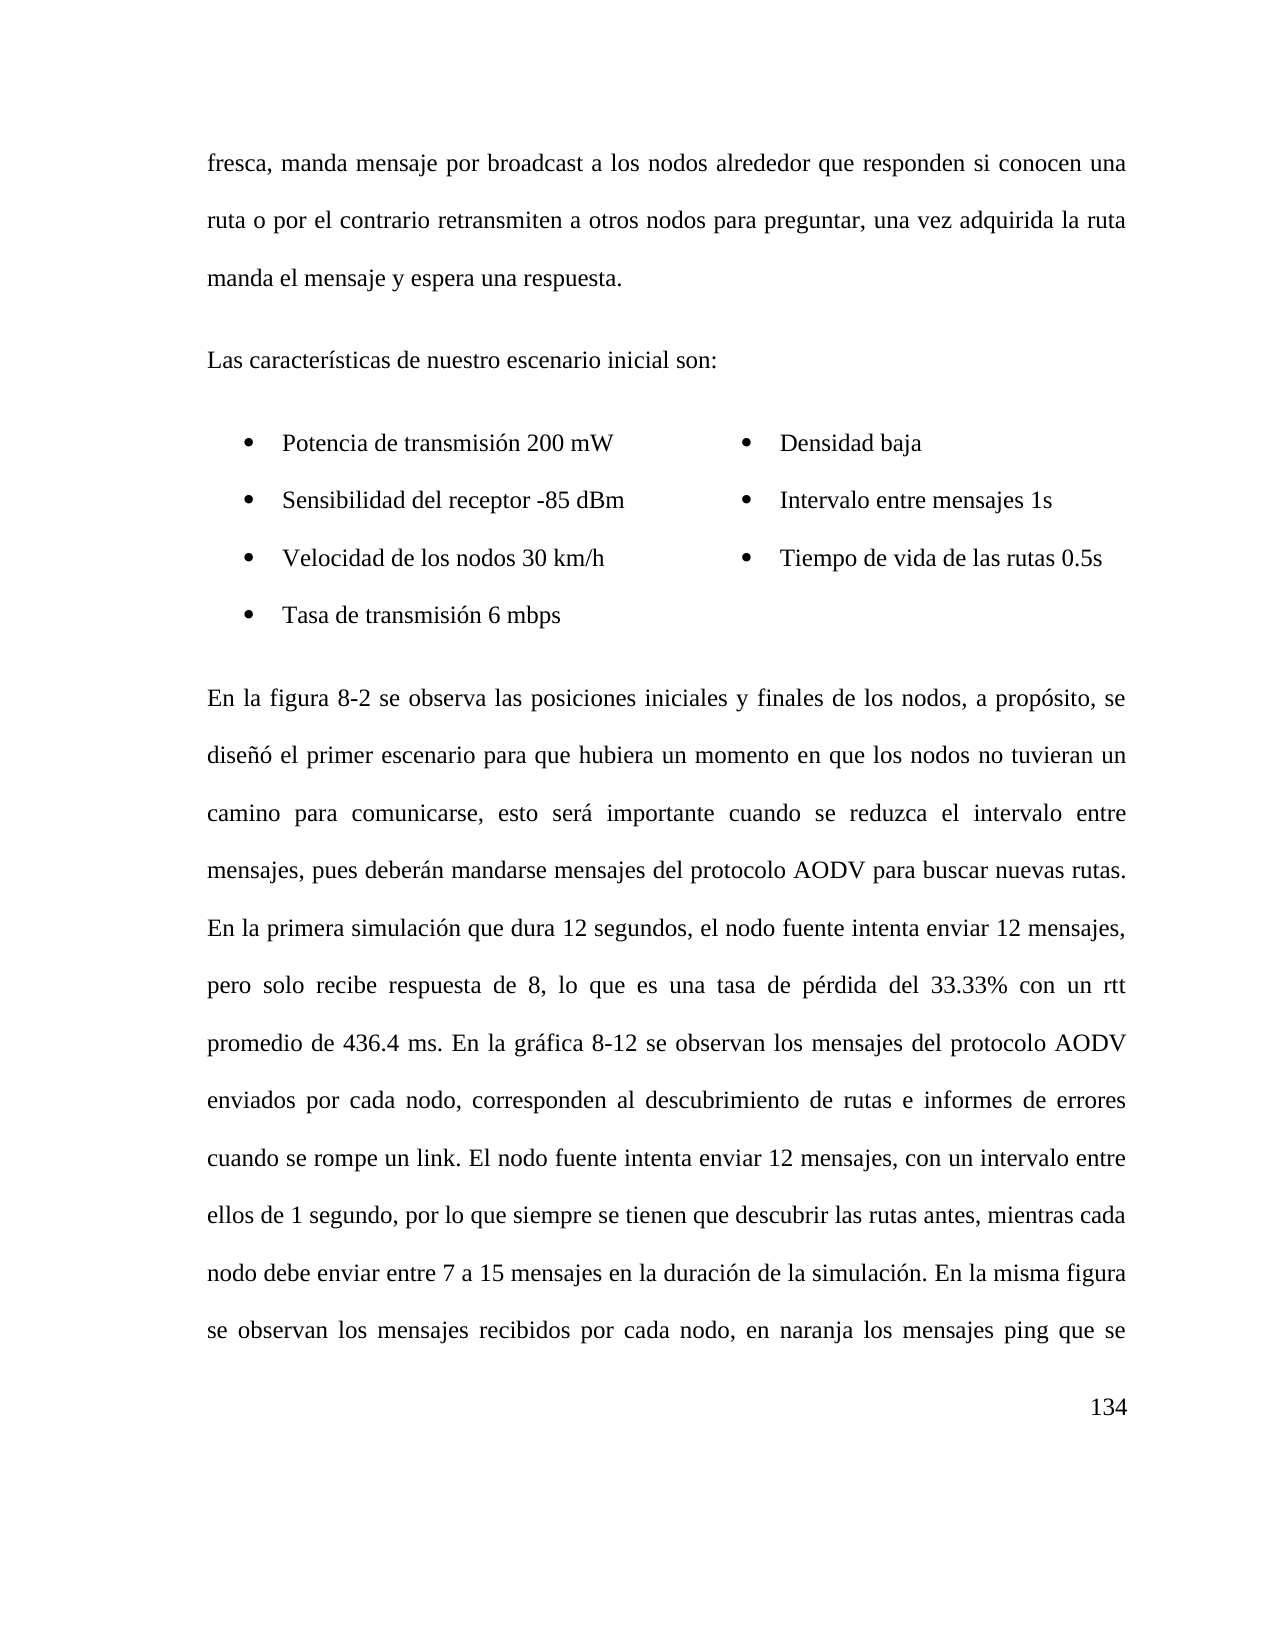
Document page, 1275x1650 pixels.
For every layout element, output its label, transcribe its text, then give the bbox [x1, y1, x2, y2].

list Tiempo de vida de las rutas 0.5s [742, 543, 1127, 571]
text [207, 148, 1127, 291]
list Tasa de transmisión 6 mbps [244, 600, 629, 629]
list Potencia de transmisión 200 mW [244, 428, 629, 456]
list Sensibilidad del receptor -85 dBm [244, 485, 629, 514]
text Las características de nuestro escenario inicial son: [207, 345, 1127, 374]
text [207, 683, 1127, 1344]
list Intervalo entre mensajes 1s [742, 485, 1127, 514]
list Densidad baja [742, 428, 1127, 456]
list Velocidad de los nodos 30 km/h [244, 543, 629, 571]
